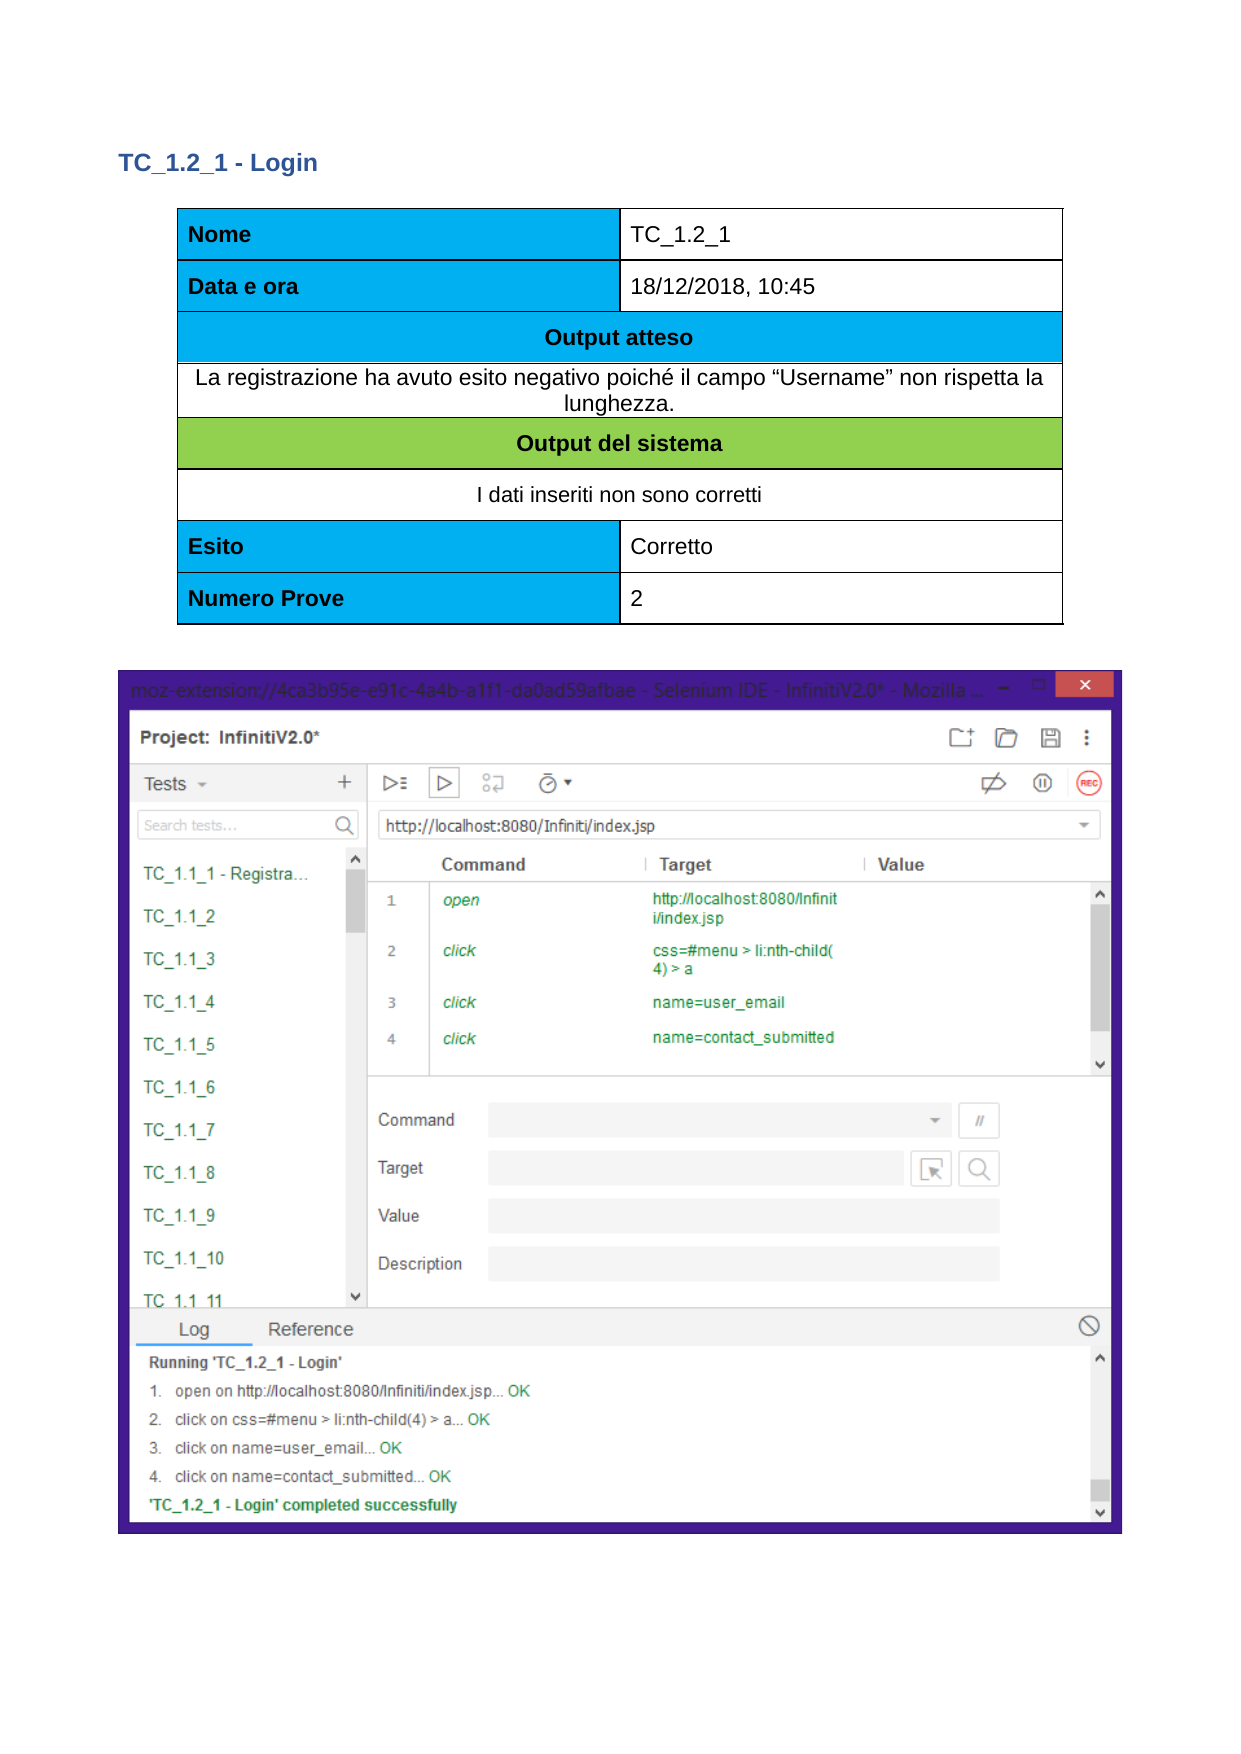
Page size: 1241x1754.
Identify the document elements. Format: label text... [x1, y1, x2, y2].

table_cell Data e ora [178, 261, 619, 311]
subtitle TC_1.2_1 - Login [118, 148, 1122, 176]
table_header TC_1.2_1 [621, 209, 1062, 259]
table_cell 2 [621, 573, 1062, 623]
table_cell Corretto [621, 521, 1062, 571]
picture [118, 670, 1123, 1534]
table_header Nome [178, 209, 619, 259]
table_cell Numero Prove [178, 573, 619, 623]
table_cell Output del sistema [178, 418, 1062, 468]
table_cell Esito [178, 521, 619, 571]
table_cell Output atteso [178, 312, 1062, 362]
table_cell 18/12/2018, 10:45 [621, 261, 1062, 311]
table_cell I dati inseriti non sono corretti [178, 470, 1062, 520]
table_cell La registrazione ha avuto esito negativo poiché il campo “Username” non rispetta la lunghezza. [178, 364, 1062, 417]
